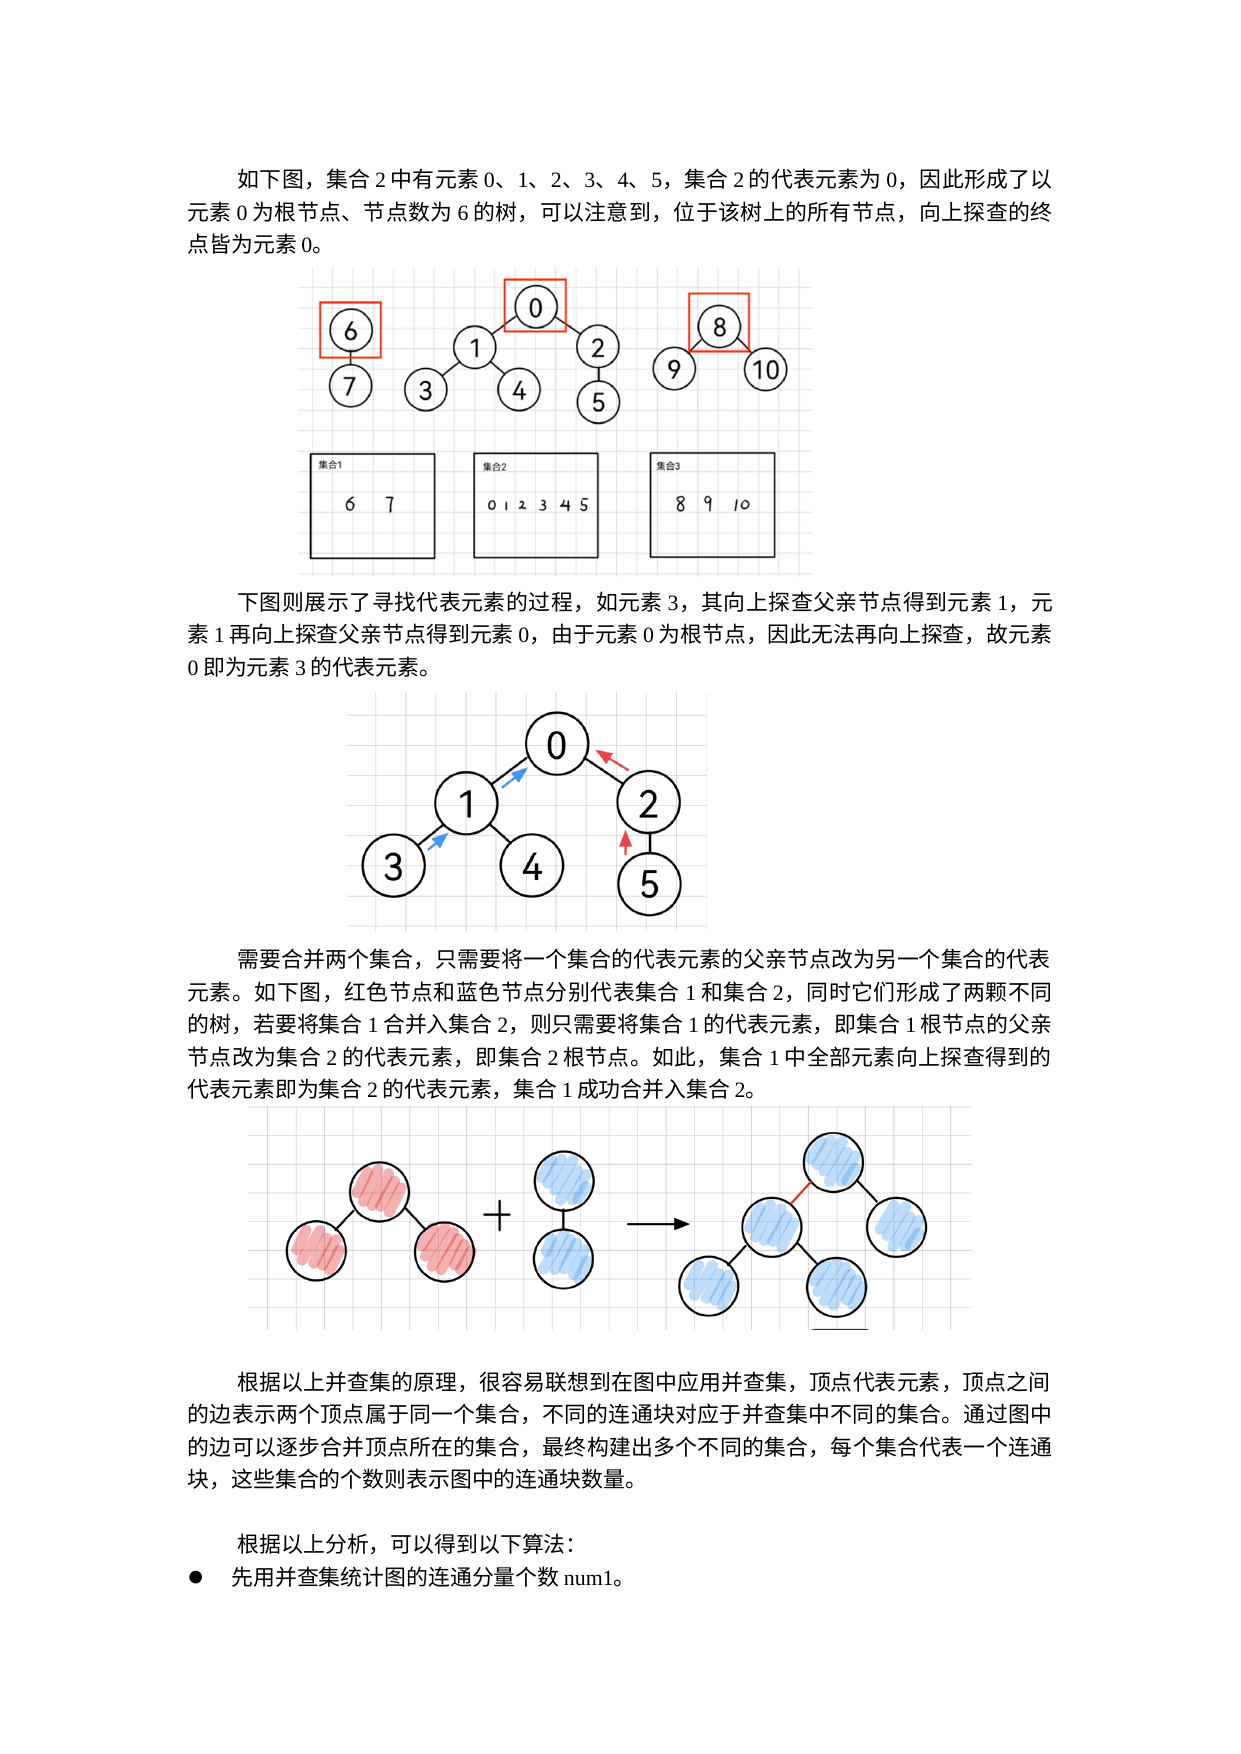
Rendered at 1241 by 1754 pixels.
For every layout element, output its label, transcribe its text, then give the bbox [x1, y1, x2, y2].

picture [297, 267, 813, 577]
text 根据以上分析，可以得到以下算法： [187, 1527, 1053, 1559]
text 根据以上并查集的原理，很容易联想到在图中应用并查集，顶点代表元素，顶点之间的边表示两个顶点属于同一个集合，不同的连通块对应于并查集中不同的集合。通过图中的边可以逐步合并顶点所在的集合，最终构建出多个不同的集合，每个集合代表一个连通块，这些集合的个数则表示图中的连通块数量。 [187, 1364, 1053, 1494]
picture [248, 1106, 972, 1330]
text 需要合并两个集合，只需要将一个集合的代表元素的父亲节点改为另一个集合的代表元素。如下图，红色节点和蓝色节点分别代表集合1和集合2，同时它们形成了两颗不同的树，若要将集合1合并入集合2，则只需要将集合1的代表元素，即集合1根节点的父亲节点改为集合2的代表元素，即集合2根节点。如此，集合1中全部元素向上探查得到的代表元素即为集合2的代表元素，集合1成功合并入集合2。 [187, 942, 1053, 1104]
text 如下图，集合2中有元素0、1、2、3、4、5，集合2的代表元素为0，因此形成了以元素0为根节点、节点数为6的树，可以注意到，位于该树上的所有节点，向上探查的终点皆为元素0。 [187, 162, 1053, 259]
list 先用并查集统计图的连通分量个数num1。 [187, 1559, 1053, 1592]
text 下图则展示了寻找代表元素的过程，如元素3，其向上探查父亲节点得到元素1，元素1再向上探查父亲节点得到元素0，由于元素0为根节点，因此无法再向上探查，故元素0即为元素3的代表元素。 [187, 584, 1053, 682]
picture [346, 692, 707, 931]
